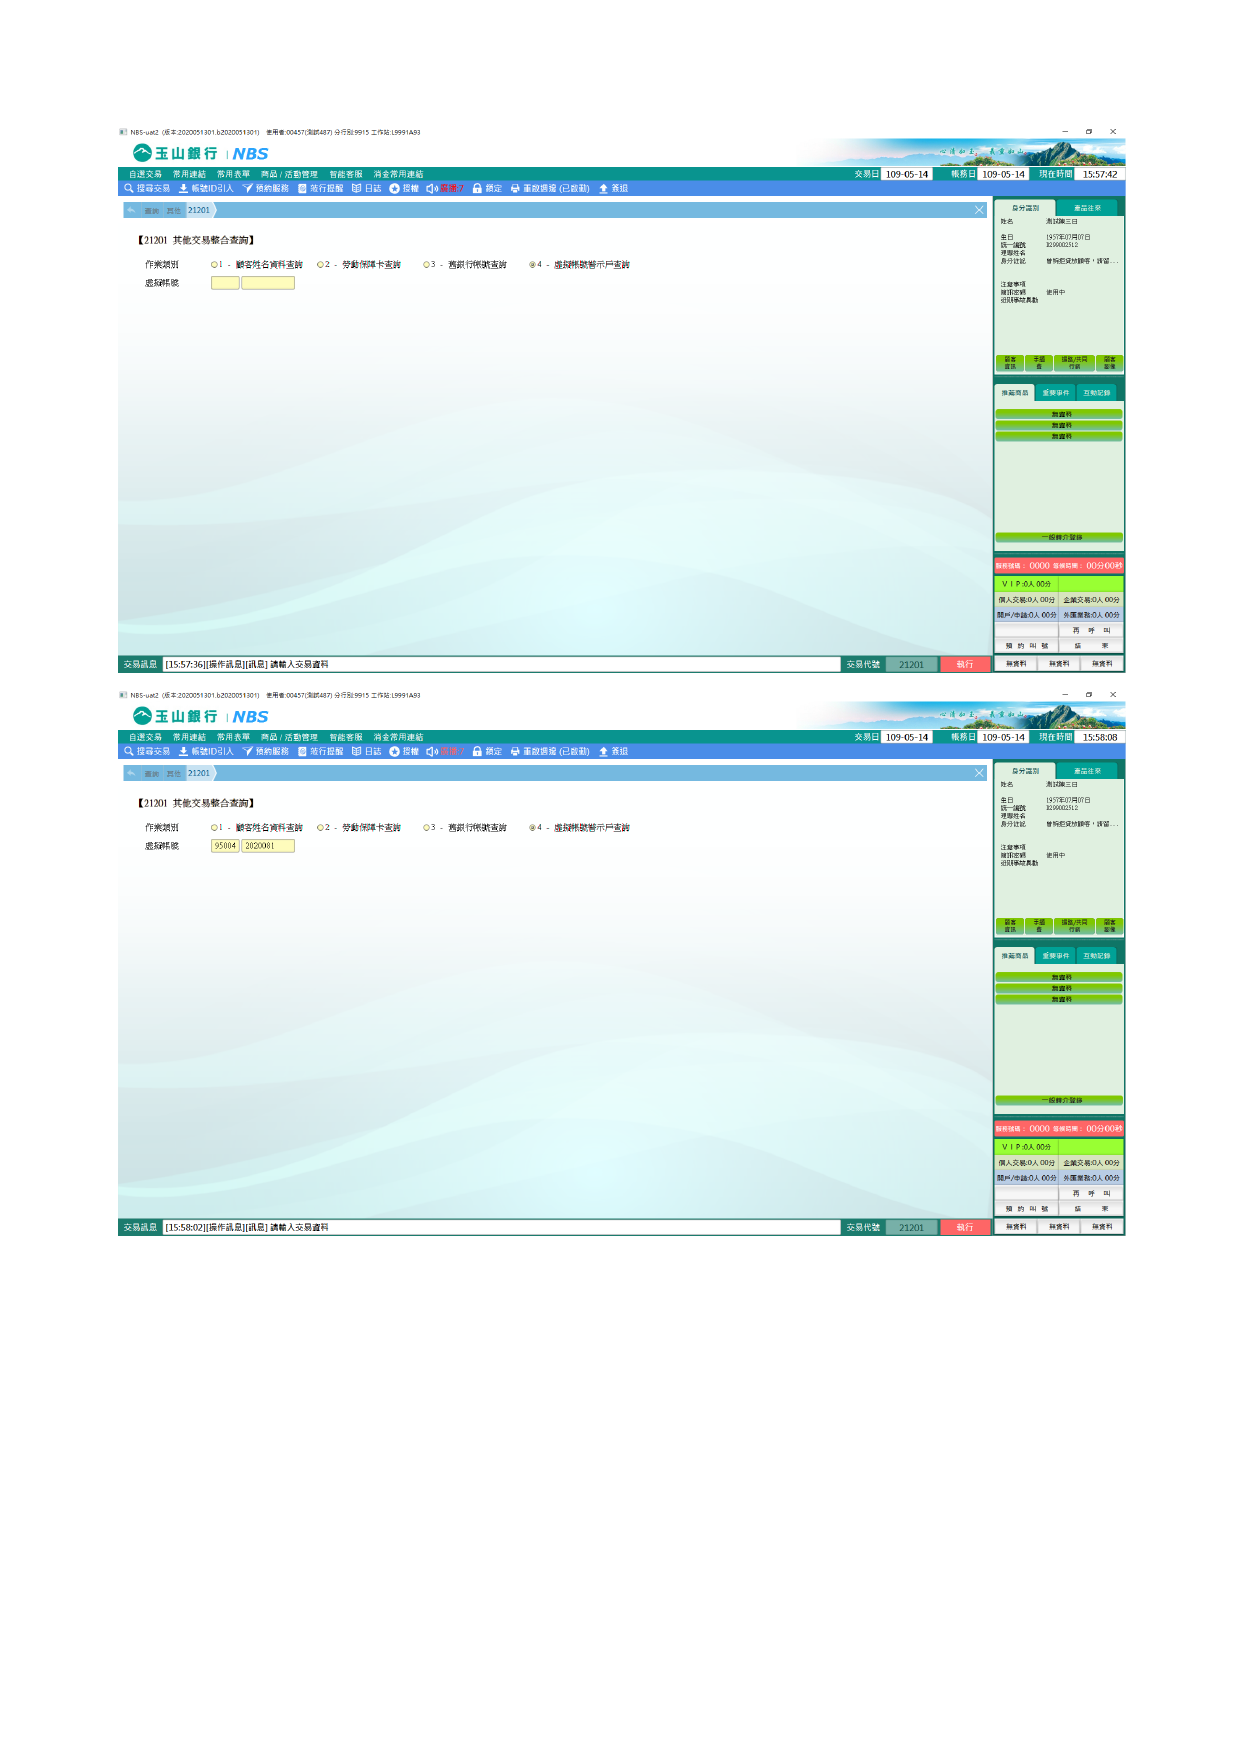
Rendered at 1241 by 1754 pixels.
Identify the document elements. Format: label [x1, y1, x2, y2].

picture [118, 127, 1126, 673]
picture [118, 689, 1126, 1236]
